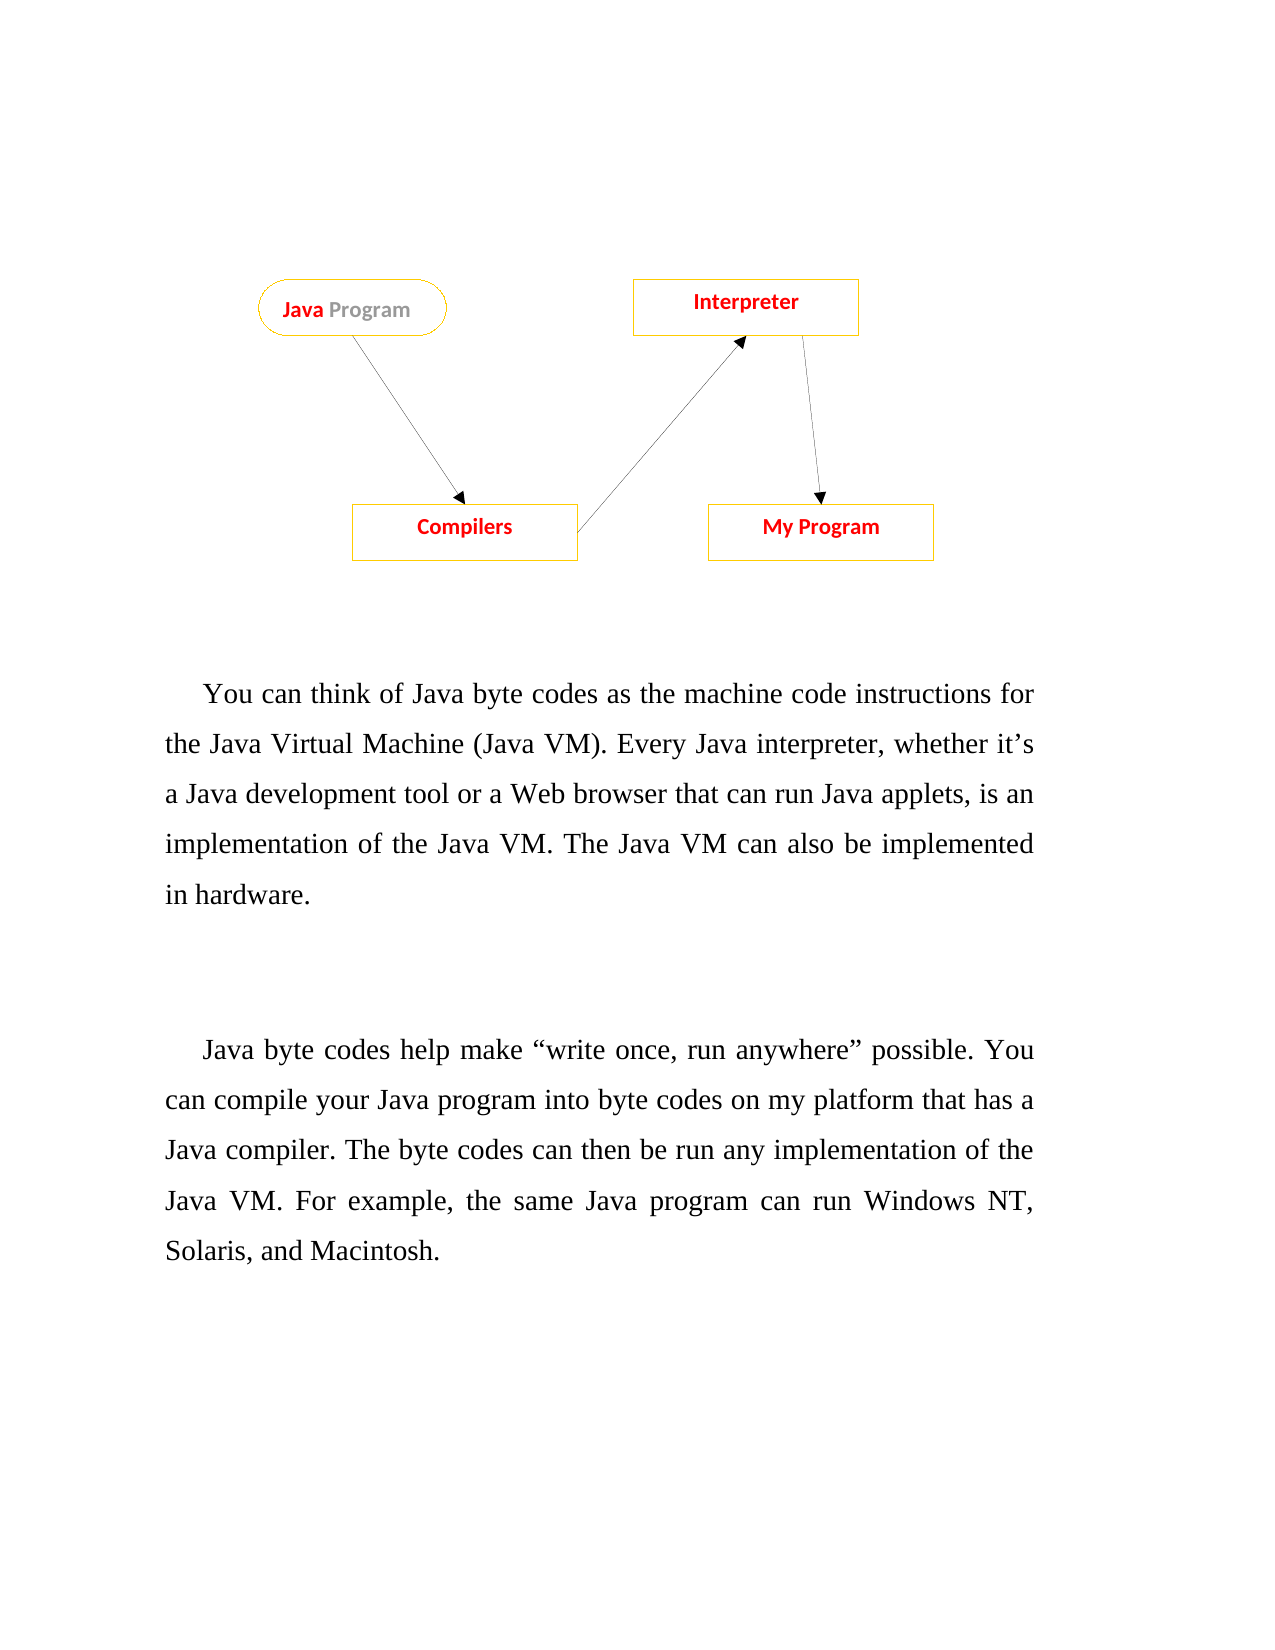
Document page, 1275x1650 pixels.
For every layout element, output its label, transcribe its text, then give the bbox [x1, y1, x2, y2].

title You can think of Java byte codes as the machine code instructions for the Java Virtual Machine (Java VM). Every Java interpreter, whether it’s a Java development tool or a Web browser that can run Java applets, is an implementation of the Java VM. The Java VM can also be implemented in hardware. [165, 676, 1035, 911]
title Java byte codes help make “write once, run anywhere” possible. You can compile your Java program into byte codes on my platform that has a Java compiler. The byte codes can then be run any implementation of the Java VM. For example, the same Java program can run Windows NT, Solaris, and Macintosh. [165, 1032, 1035, 1267]
